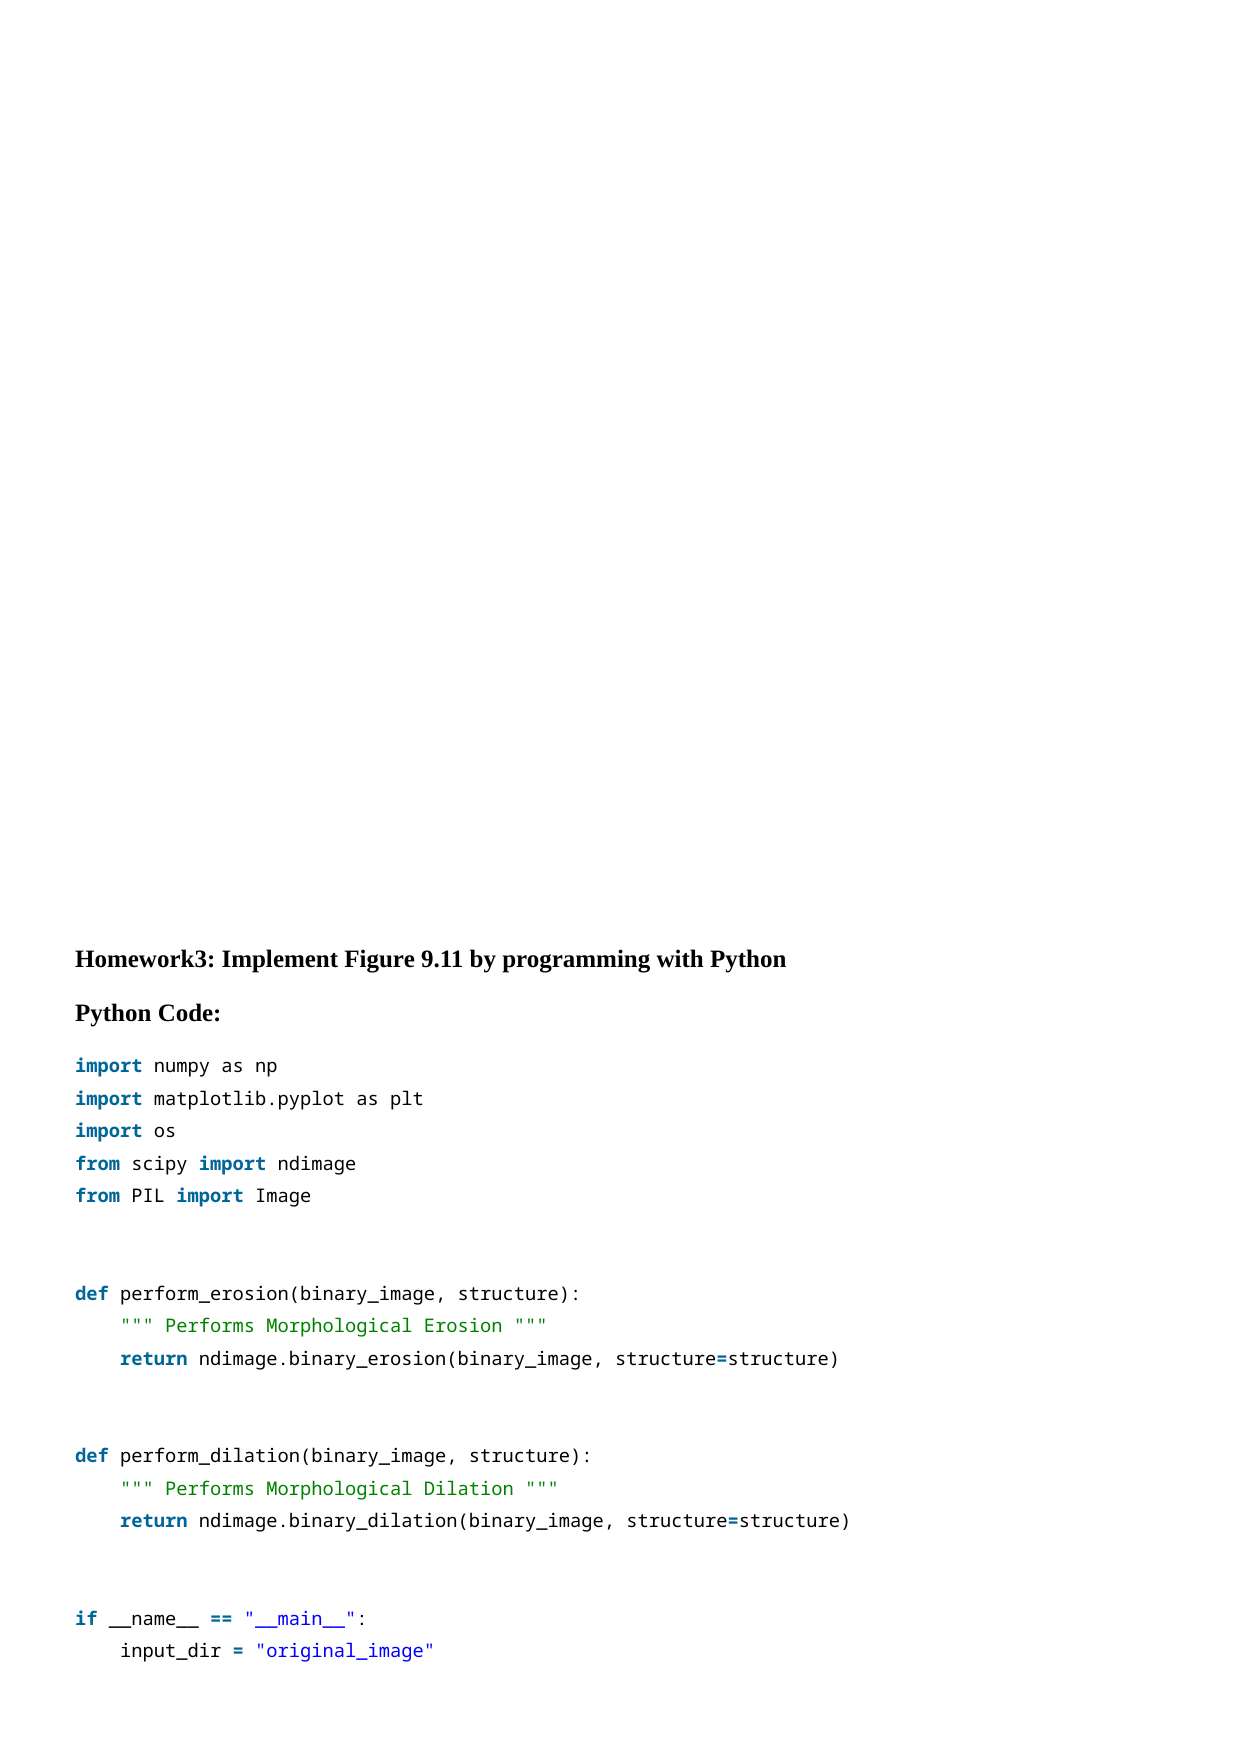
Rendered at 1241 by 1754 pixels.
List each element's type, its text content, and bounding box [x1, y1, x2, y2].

text if __name__ == "__main__": [75, 1602, 1165, 1634]
text return ndimage.binary_dilation(binary_image, structure=structure) [75, 1504, 1165, 1537]
text return ndimage.binary_erosion(binary_image, structure=structure) [75, 1342, 1165, 1374]
text def perform_erosion(binary_image, structure): [75, 1277, 1165, 1309]
text from scipy import ndimage [75, 1147, 1165, 1179]
text from PIL import Image [75, 1179, 1165, 1212]
text import matplotlib.pyplot as plt [75, 1082, 1165, 1114]
text """ Performs Morphological Erosion """ [75, 1309, 1165, 1342]
text Python Code: [75, 996, 1165, 1028]
text Homework3: Implement Figure 9.11 by programming with Python [75, 942, 1165, 975]
text input_dir = "original_image" [75, 1634, 1165, 1667]
text """ Performs Morphological Dilation """ [75, 1472, 1165, 1504]
text import numpy as np [75, 1049, 1165, 1082]
text def perform_dilation(binary_image, structure): [75, 1439, 1165, 1472]
text import os [75, 1114, 1165, 1147]
